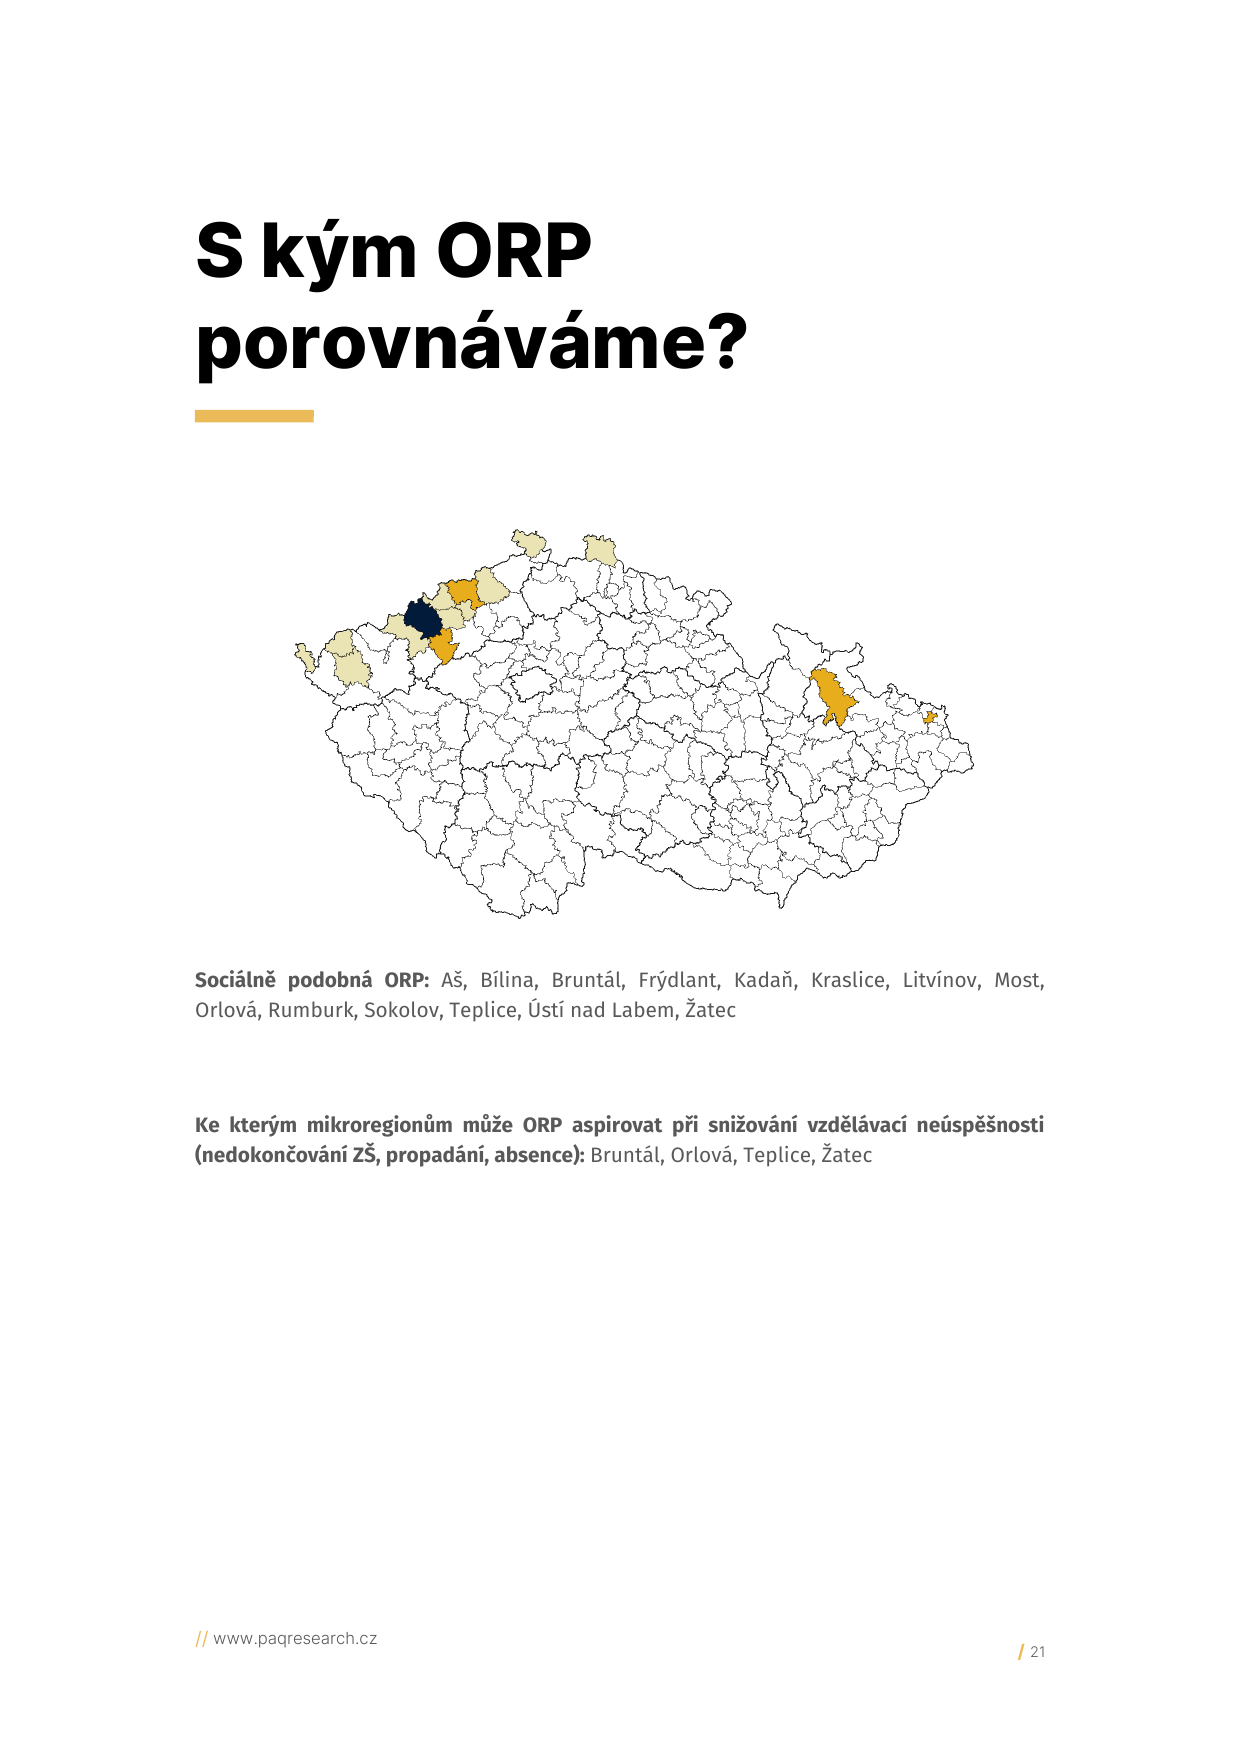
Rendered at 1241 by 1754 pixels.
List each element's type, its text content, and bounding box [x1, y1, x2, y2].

subtitle S kým ORP porovnáváme? [195, 205, 1045, 386]
text Sociálně podobná ORP: Aš, Bílina, Bruntál, Frýdlant, Kadaň, Kraslice, Litvínov, Most, Orlová, Rumburk, Sokolov, Teplice, Ústí nad Labem, Žatec [195, 962, 1045, 1023]
picture [194, 461, 1068, 946]
text Ke kterým mikroregionům může ORP aspirovat při snižování vzdělávací neúspěšnosti (nedokončování ZŠ, propadání, absence): Bruntál, Orlová, Teplice, Žatec [195, 1107, 1045, 1168]
